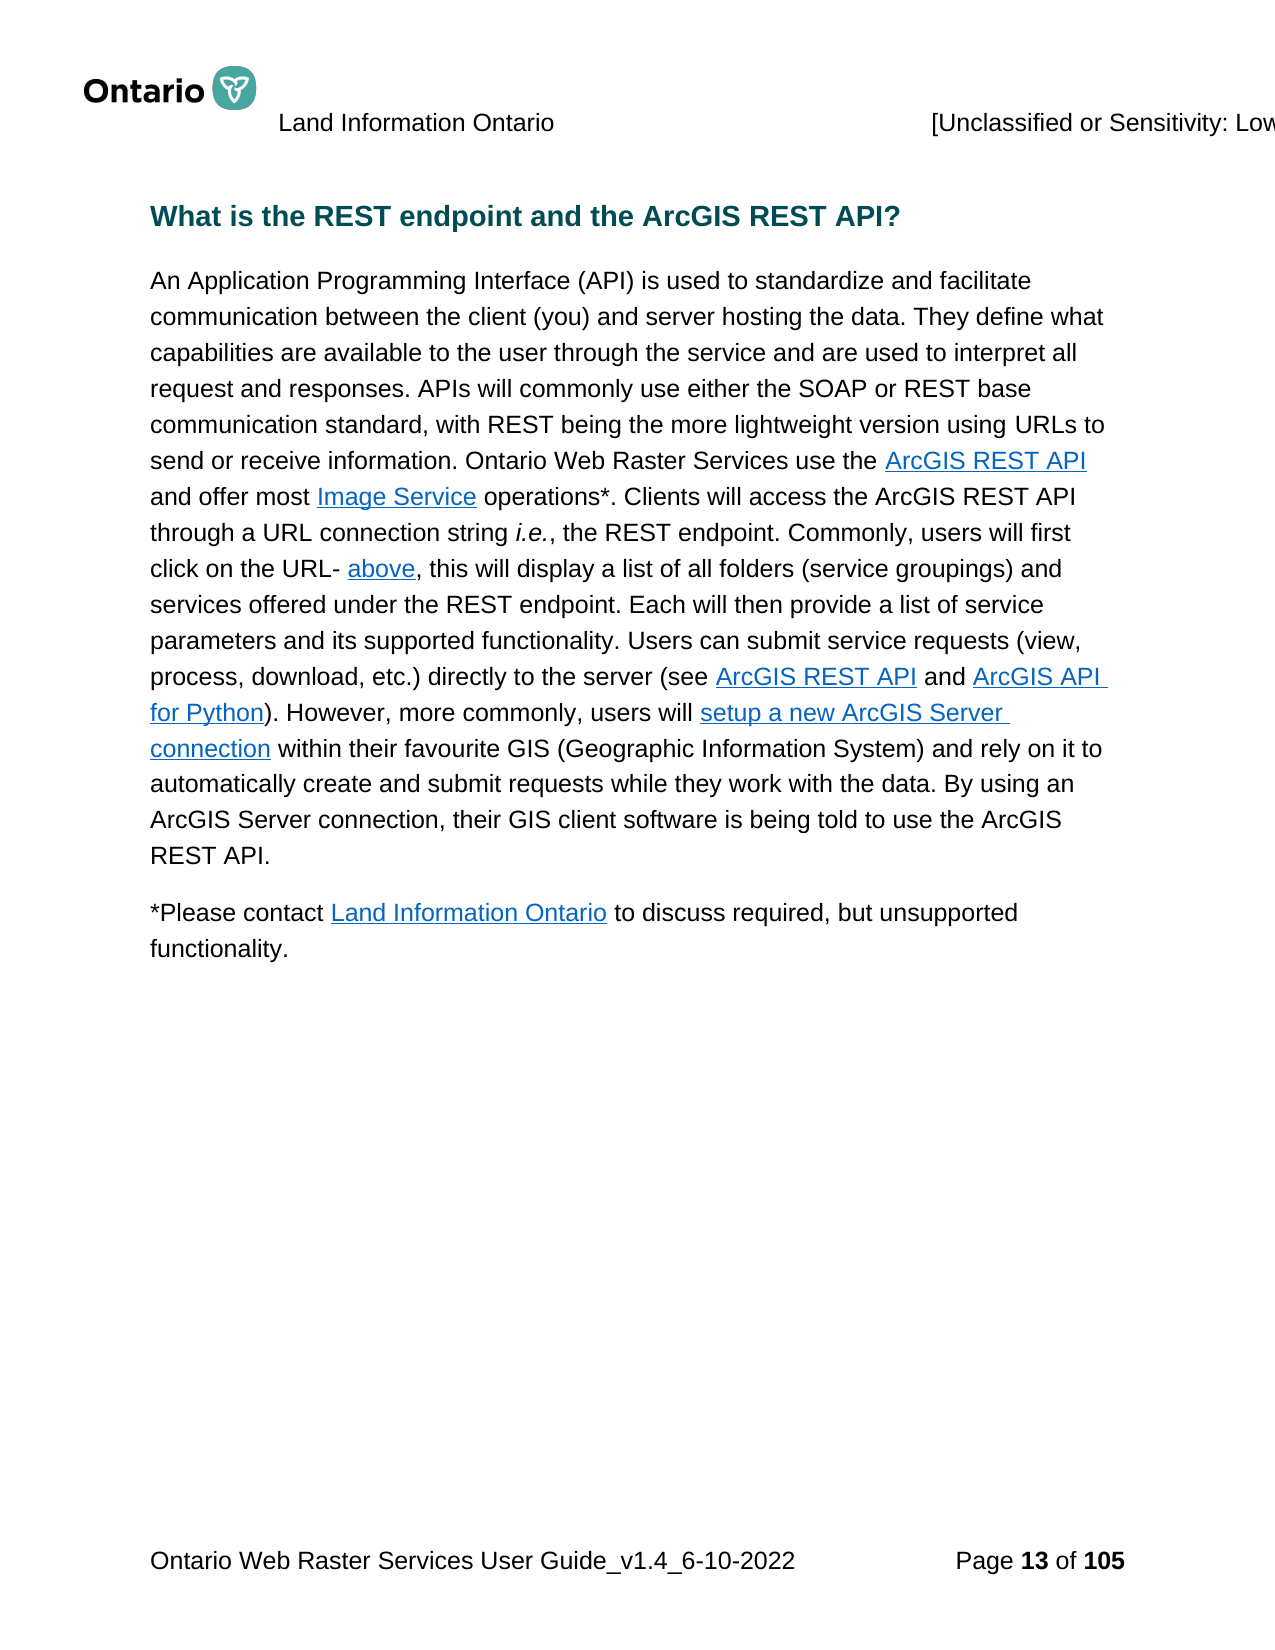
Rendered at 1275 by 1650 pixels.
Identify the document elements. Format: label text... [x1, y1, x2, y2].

picture [61, 45, 279, 132]
text An Application Programming Interface (API) is used to standardize and facilitate communication between the client (you) and server hosting the data. They define what capabilities are available to the user through the service and are used to interpret all request and responses. APIs will commonly use either the SOAP or REST base communication standard, with REST being the more lightweight version using URLs to send or receive information. Ontario Web Raster Services use the ArcGIS REST API and offer most Image Service operations*. Clients will access the ArcGIS REST API through a URL connection string i.e., the REST endpoint. Commonly, users will first click on the URL- above, this will display a list of all folders (service groupings) and services offered under the REST endpoint. Each will then provide a list of service parameters and its supported functionality. Users can submit service requests (view, process, download, etc.) directly to the server (see ArcGIS REST API and ArcGIS API for Python). However, more commonly, users will setup a new ArcGIS Server connection within their favourite GIS (Geographic Information System) and rely on it to automatically create and submit requests while they work with the data. By using an ArcGIS Server connection, their GIS client software is being told to use the ArcGIS REST API. [150, 266, 1125, 870]
subtitle What is the REST endpoint and the ArcGIS REST API? [150, 199, 1125, 233]
text *Please contact Land Information Ontario to discuss required, but unsupported functionality. [150, 898, 1125, 963]
